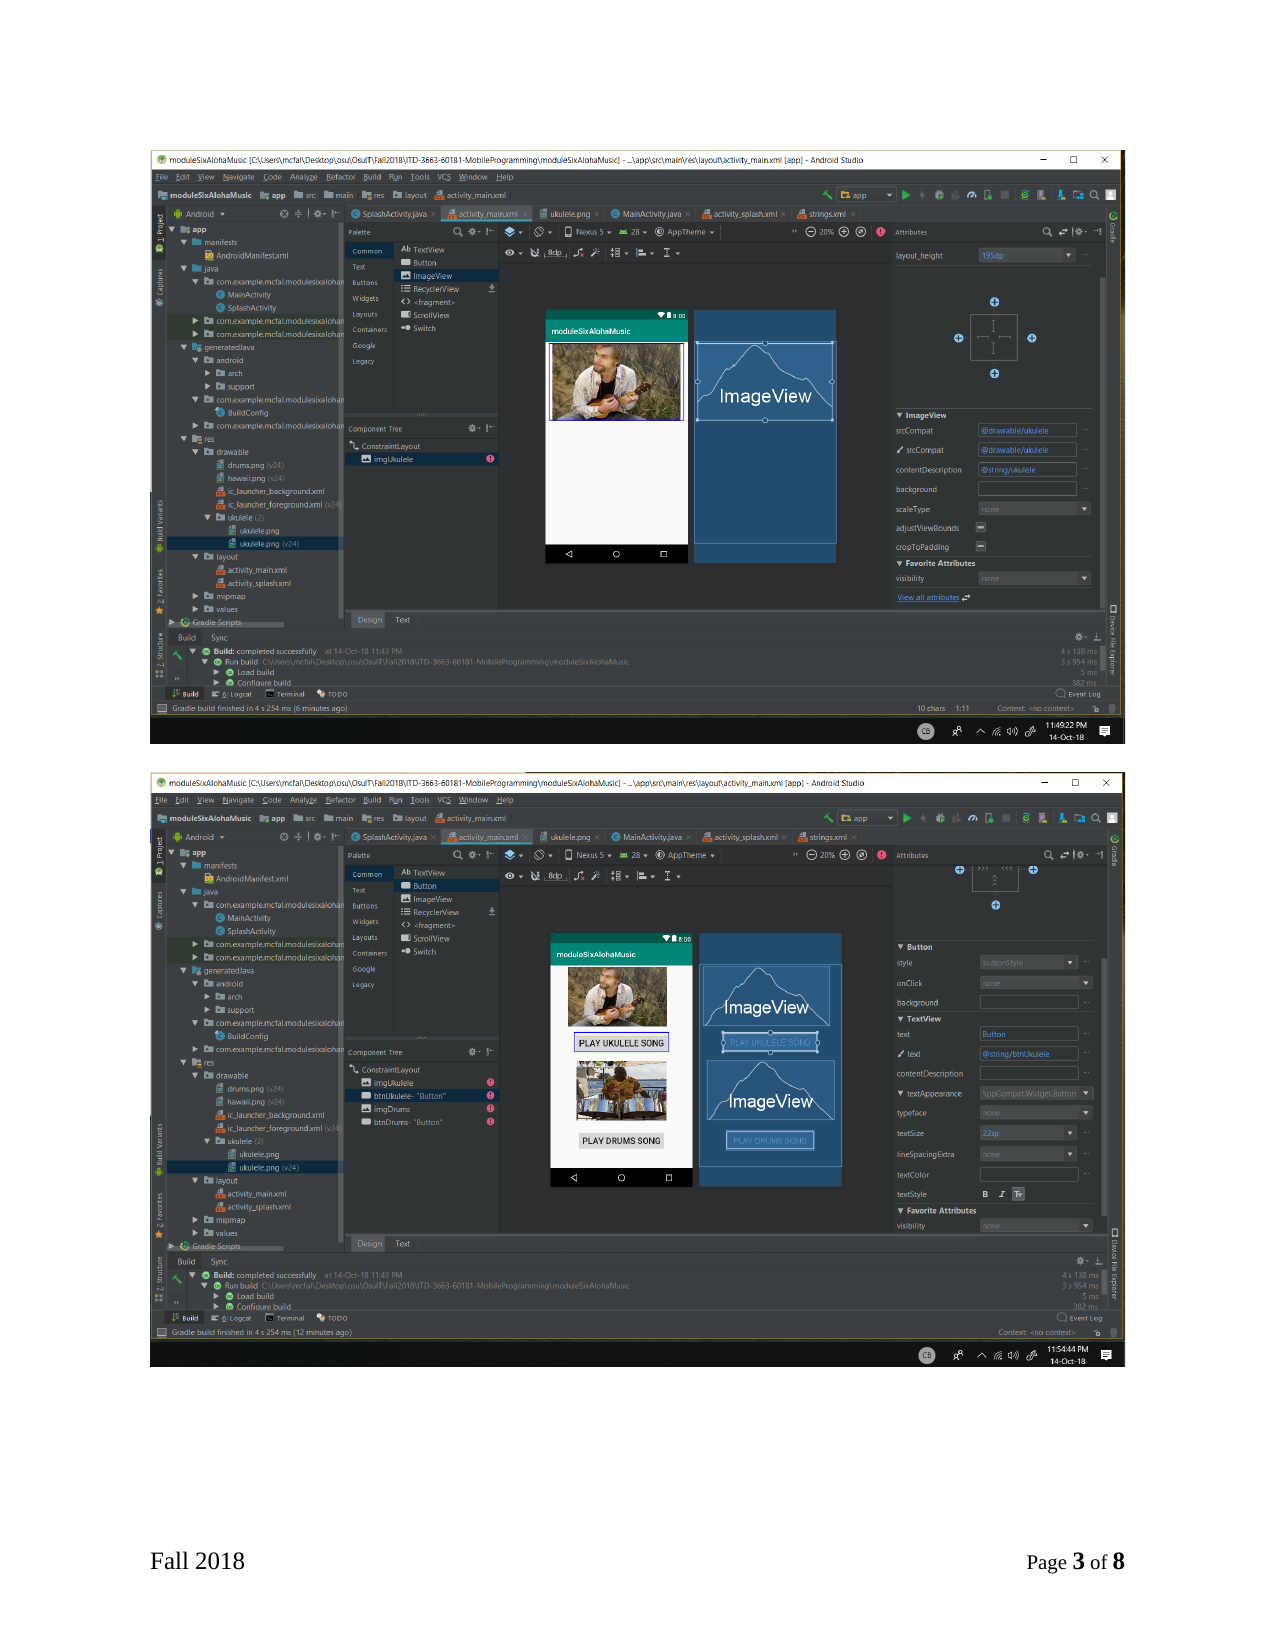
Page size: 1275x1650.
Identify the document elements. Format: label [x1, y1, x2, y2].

picture [150, 150, 1125, 744]
picture [150, 772, 1125, 1367]
